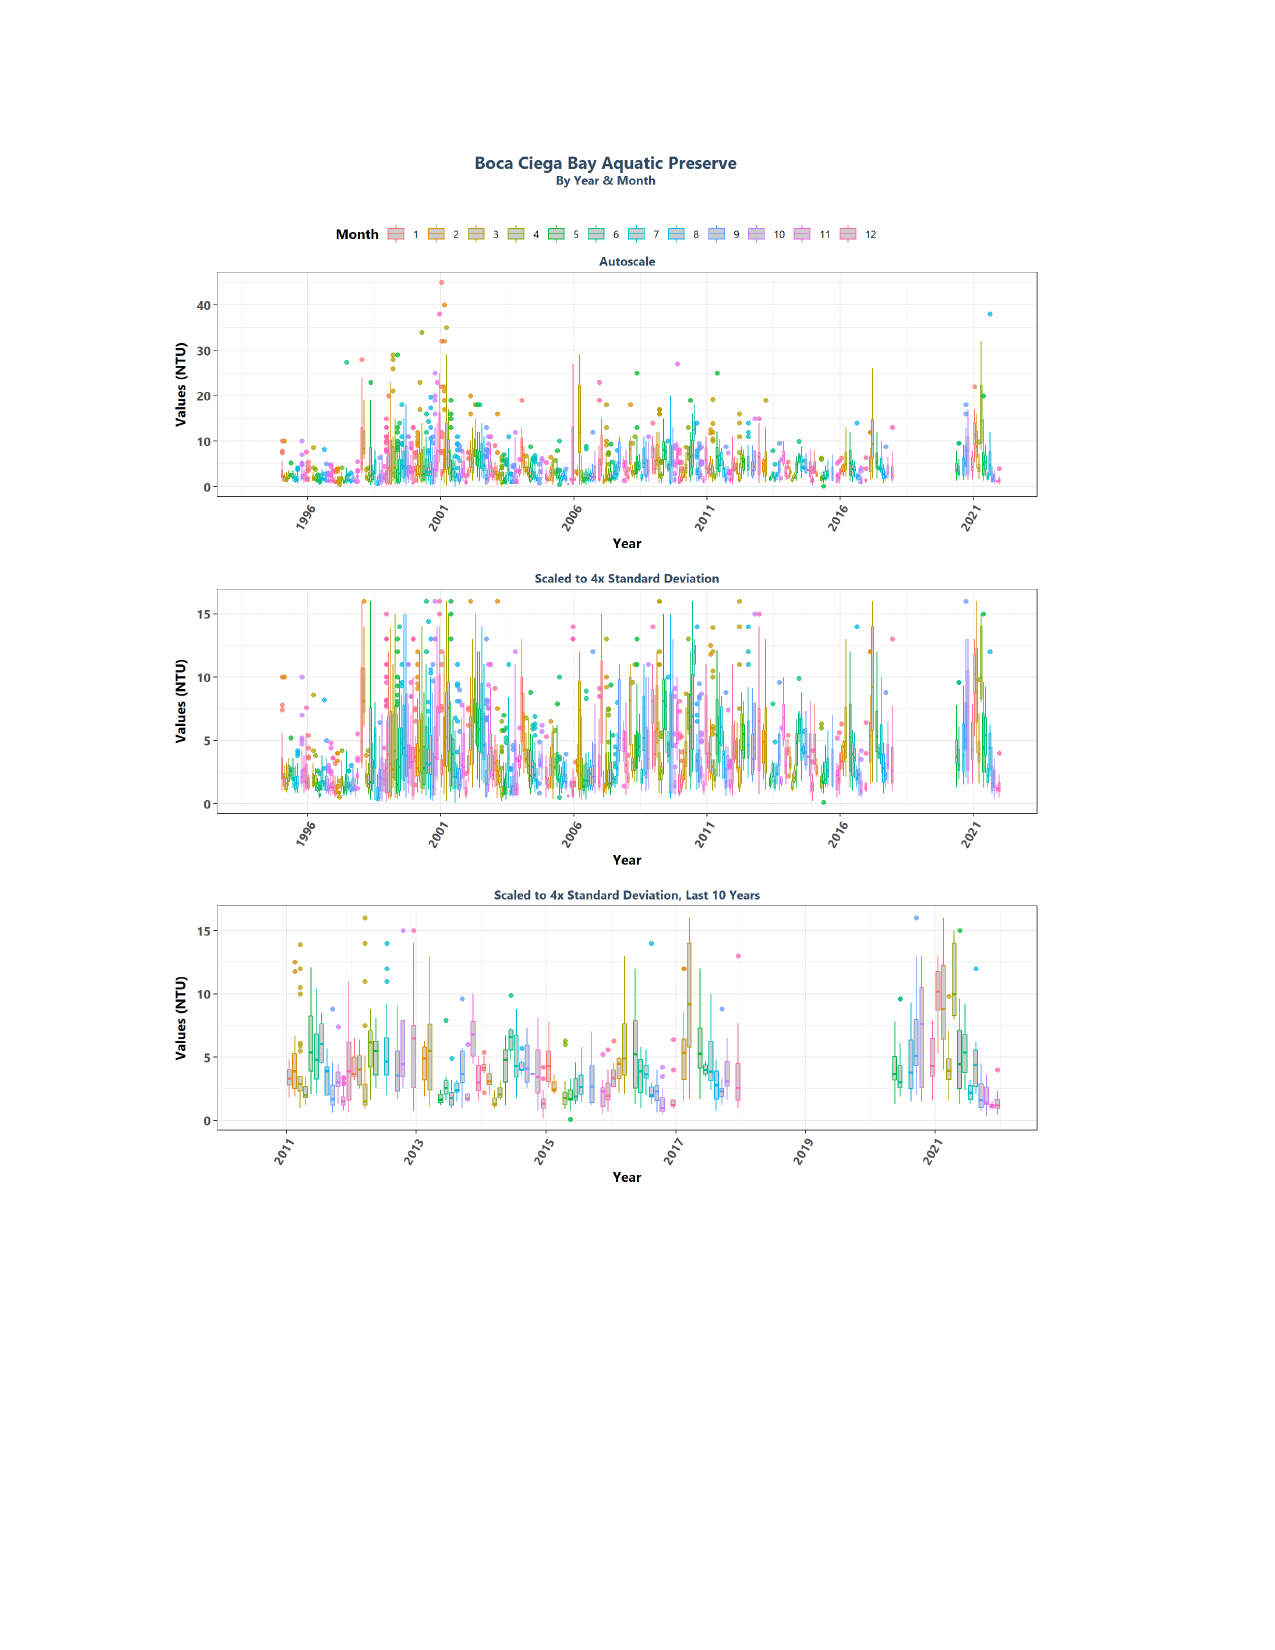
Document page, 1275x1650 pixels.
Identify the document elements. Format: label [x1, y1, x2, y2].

picture [168, 150, 1044, 1200]
